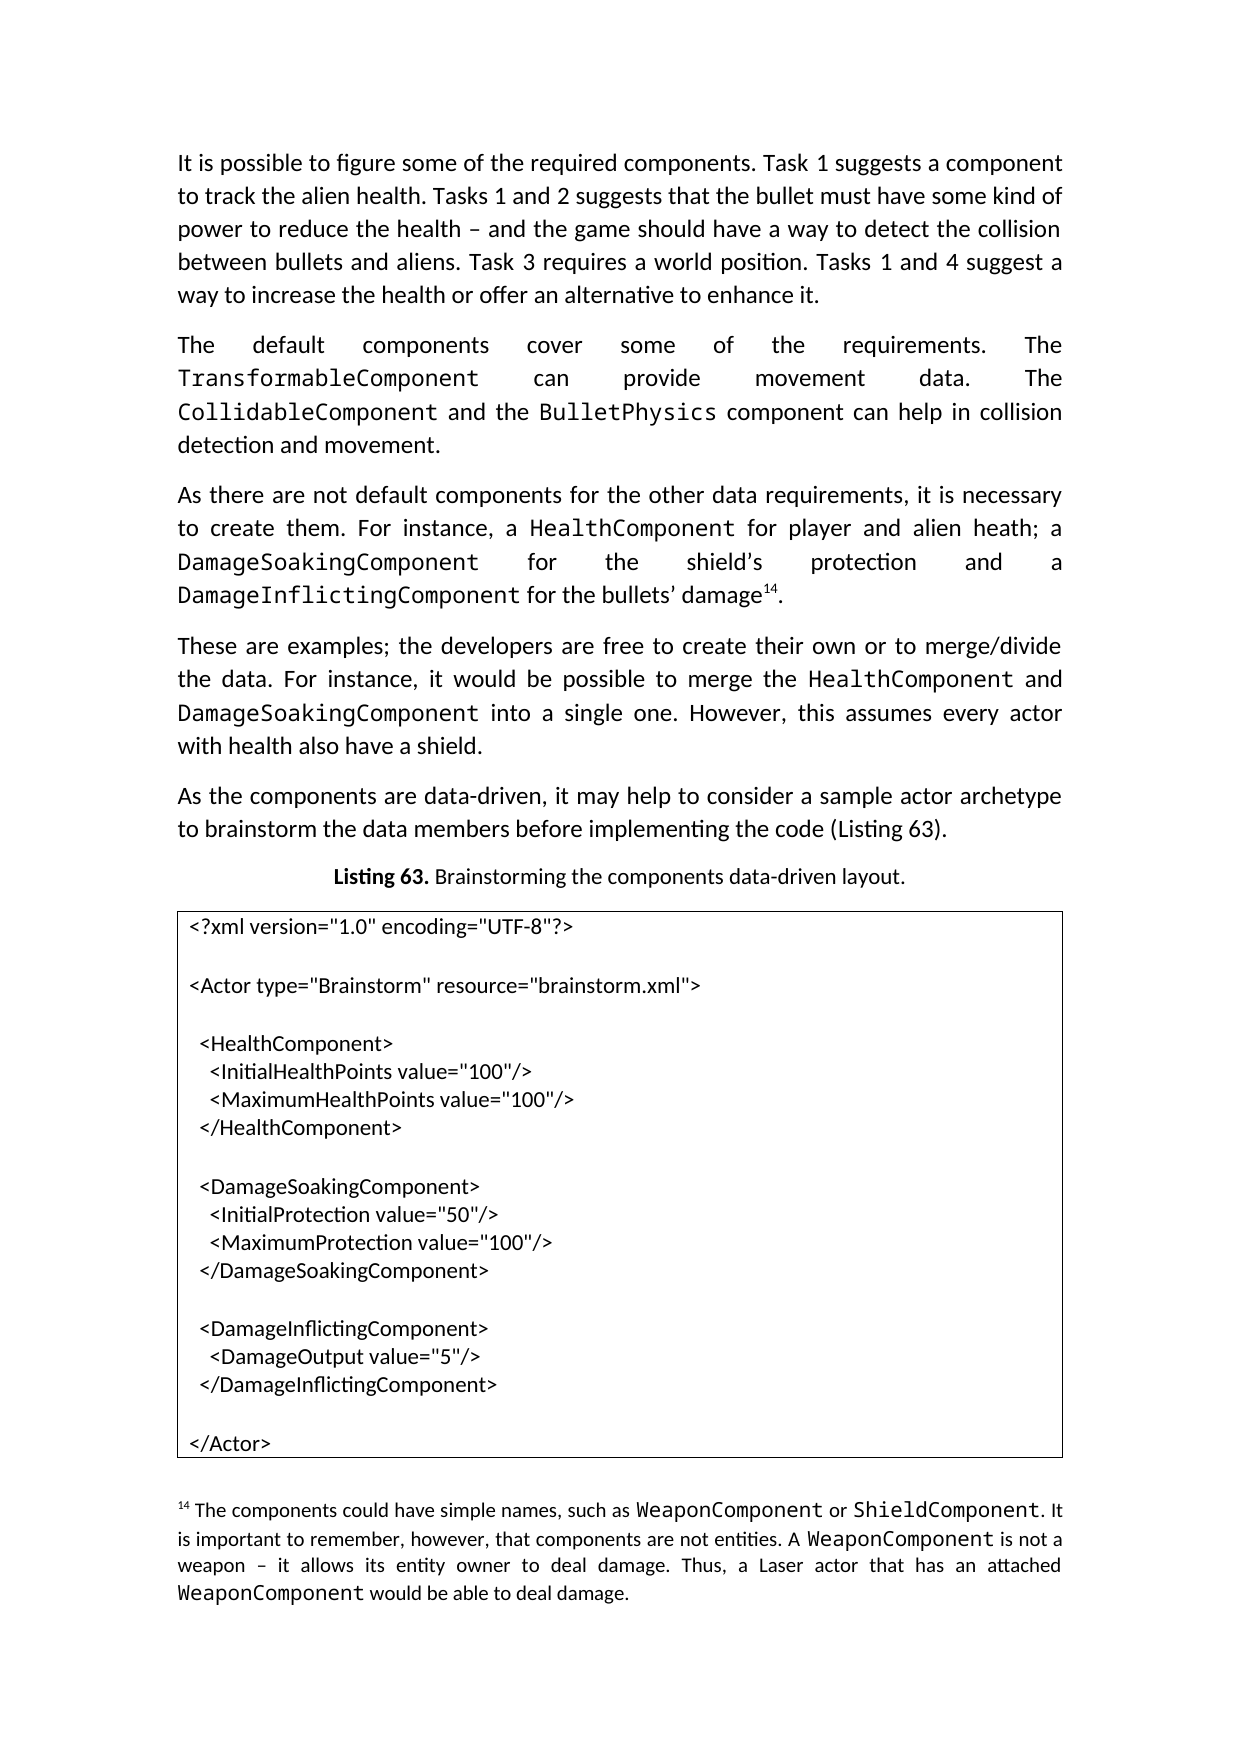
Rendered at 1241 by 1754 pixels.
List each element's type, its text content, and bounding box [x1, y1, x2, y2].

text As the components are data-driven, it may help to consider a sample actor archetype to brainstorm the data members before implementing the code (Listing 63). [177, 780, 1063, 843]
text These are examples; the developers are free to create their own or to merge/divide the data. For instance, it would be possible to merge the HealthComponent and DamageSoakingComponent into a single one. However, this assumes every actor with health also have a shield. [177, 630, 1063, 761]
text The default components cover some of the requirements. The TransformableComponent can provide movement data. The CollidableComponent and the BulletPhysics component can help in collision detection and movement. [177, 329, 1063, 460]
text It is possible to figure some of the required components. Task 1 suggests a component to track the alien health. Tasks 1 and 2 suggests that the bullet must have some kind of power to reduce the health – and the game should have a way to detect the collision between bullets and aliens. Task 3 requires a world position. Tasks 1 and 4 suggest a way to increase the health or offer an alternative to enhance it. [177, 148, 1063, 310]
table_header <?xml version="1.0" encoding="UTF-8"?> <Actor type="Brainstorm" resource="brainstorm.xml"> <HealthComponent> <InitialHealthPoints value="100"/> <MaximumHealthPoints value="100"/> </HealthComponent> <DamageSoakingComponent> <InitialProtection value="50"/> <MaximumProtection value="100"/> </DamageSoakingComponent> <DamageInflictingComponent> <DamageOutput value="5"/> </DamageInflictingComponent> </Actor> [178, 912, 1062, 1457]
text Listing 63. Brainstorming the components data-driven layout. [177, 862, 1063, 890]
text As there are not default components for the other data requirements, it is necessary to create them. For instance, a HealthComponent for player and alien heath; a DamageSoakingComponent for the shield’s protection and a DamageInflictingComponent for the bullets’ damage. [177, 479, 1063, 611]
